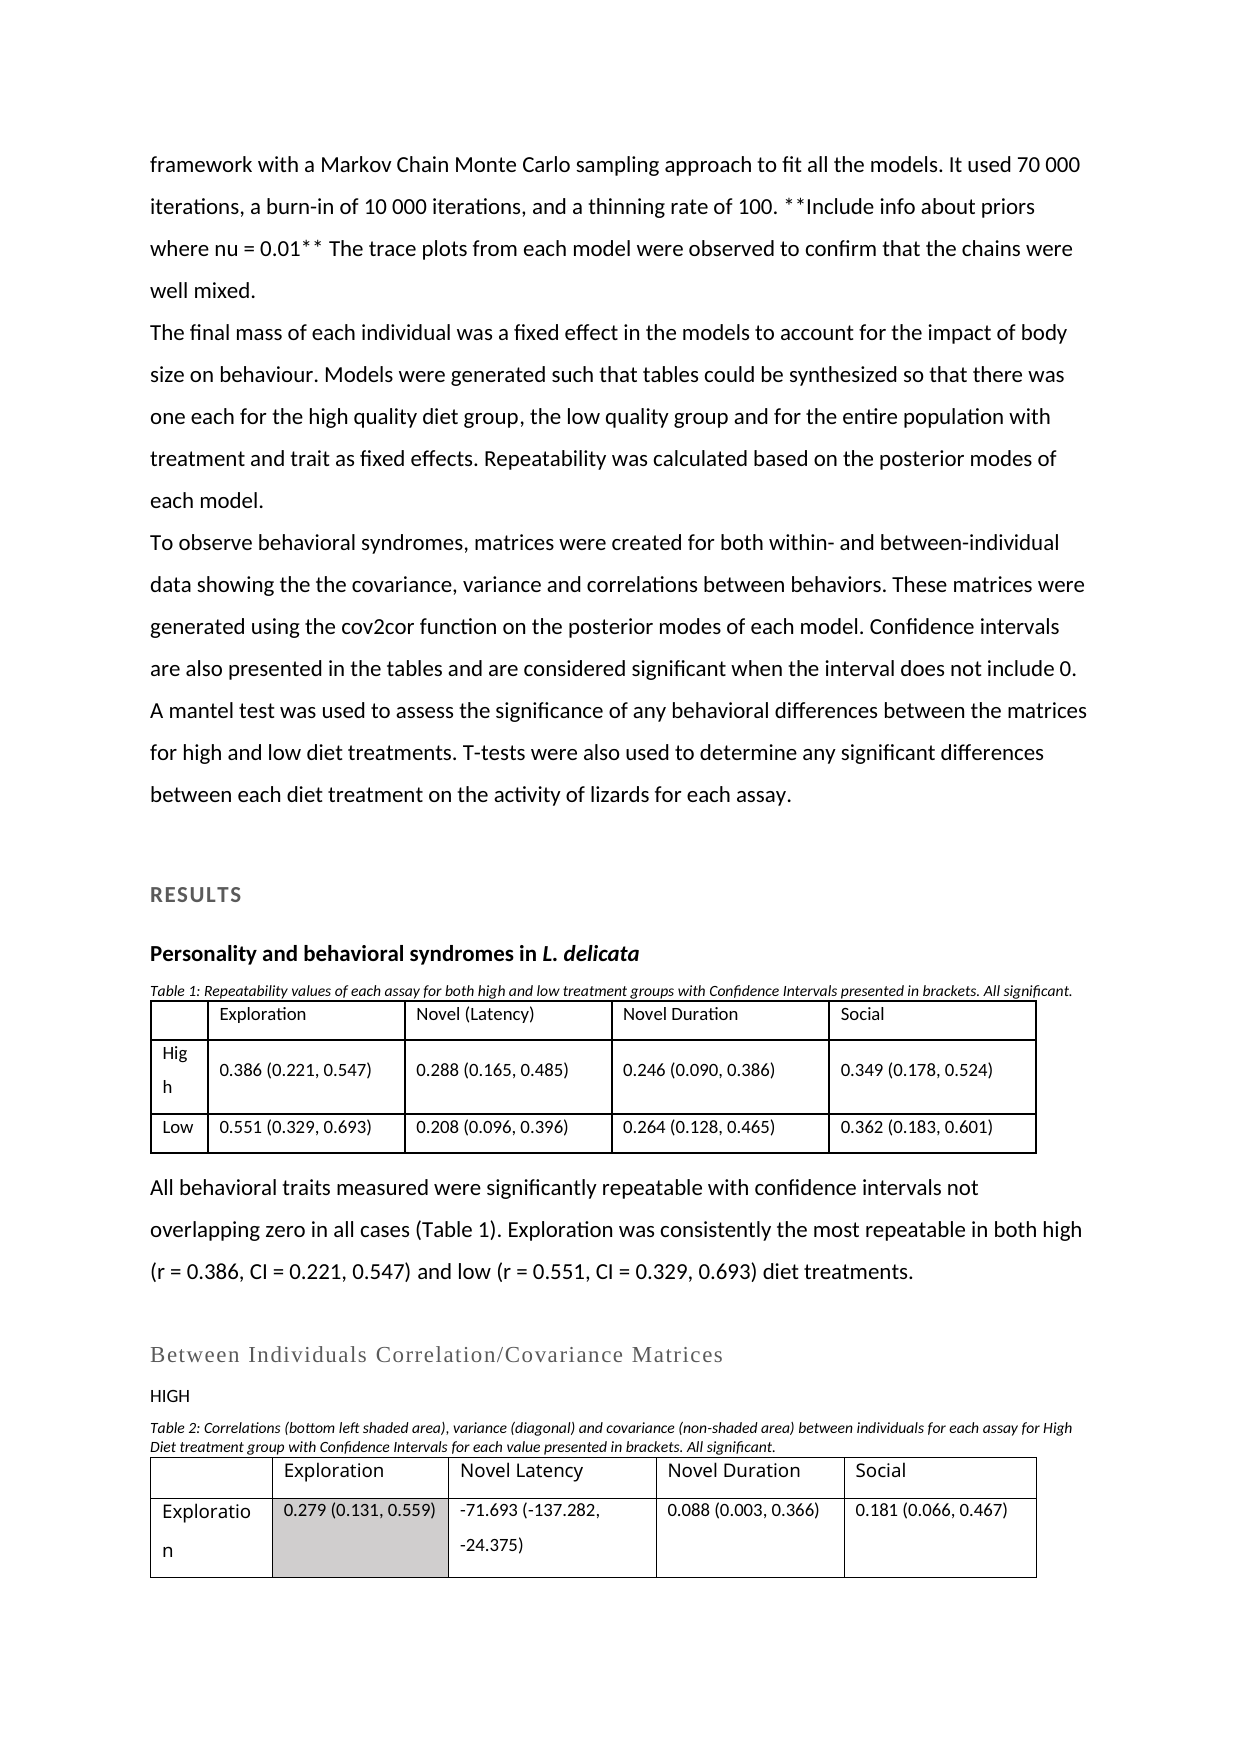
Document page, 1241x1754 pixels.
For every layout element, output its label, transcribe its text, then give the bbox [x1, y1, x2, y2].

table_cell 0.386 (0.221, 0.547) [209, 1041, 404, 1113]
text Personality and behavioral syndromes in L. delicata [150, 939, 1090, 967]
table_header [152, 1002, 207, 1039]
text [150, 150, 1090, 304]
table_cell 0.264 (0.128, 0.465) [613, 1115, 828, 1152]
table_cell 0.279 (0.131, 0.559) [273, 1499, 448, 1577]
text HIGH [150, 1384, 1090, 1407]
table_header Novel Latency [449, 1458, 656, 1498]
text Table 2: Correlations (bottom left shaded area), variance (diagonal) and covariance (non-shaded area) between individuals for each assay for High Diet treatment group with Confidence Intervals for each value presented in brackets. All significant. [150, 1419, 1090, 1457]
table_cell 0.362 (0.183, 0.601) [830, 1115, 1035, 1152]
table_cell 0.551 (0.329, 0.693) [209, 1115, 404, 1152]
table_header Exploration [209, 1002, 404, 1039]
table_header [151, 1458, 272, 1498]
table_cell 0.288 (0.165, 0.485) [406, 1041, 611, 1113]
text All behavioral traits measured were significantly repeatable with confidence intervals not overlapping zero in all cases (Table 1). Exploration was consistently the most repeatable in both high (r = 0.386, CI = 0.221, 0.547) and low (r = 0.551, CI = 0.329, 0.693) diet treatments. [150, 1173, 1090, 1285]
table_header Social [845, 1458, 1036, 1498]
subtitle Between Individuals Correlation/Covariance Matrices [150, 1341, 1090, 1368]
text Table 1: Repeatability values of each assay for both high and low treatment groups with Confidence Intervals presented in brackets. All significant. [150, 981, 1090, 1000]
table_header Novel (Latency) [406, 1002, 611, 1039]
table_cell -71.693 (-137.282, -24.375) [449, 1499, 656, 1577]
table_cell 0.208 (0.096, 0.396) [406, 1115, 611, 1152]
table_cell 0.246 (0.090, 0.386) [613, 1041, 828, 1113]
text The final mass of each individual was a fixed effect in the models to account for the impact of body size on behaviour. Models were generated such that tables could be synthesized so that there was one each for the high quality diet group, the low quality group and for the entire population with treatment and trait as fixed effects. Repeatability was calculated based on the posterior modes of each model. [150, 318, 1090, 514]
table_cell 0.181 (0.066, 0.467) [845, 1499, 1036, 1577]
table_header Exploration [273, 1458, 448, 1498]
table_header Novel Duration [613, 1002, 828, 1039]
table_header Novel Duration [657, 1458, 844, 1498]
table_cell 0.088 (0.003, 0.366) [657, 1499, 844, 1577]
text To observe behavioral syndromes, matrices were created for both within- and between-individual data showing the the covariance, variance and correlations between behaviors. These matrices were generated using the cov2cor function on the posterior modes of each model. Confidence intervals are also presented in the tables and are considered significant when the interval does not include 0. A mantel test was used to assess the significance of any behavioral differences between the matrices for high and low diet treatments. T-tests were also used to determine any significant differences between each diet treatment on the activity of lizards for each assay. [150, 528, 1090, 808]
table_header Social [830, 1002, 1035, 1039]
subtitle RESULTS [150, 880, 1090, 908]
table_cell Exploration [151, 1499, 272, 1577]
table_cell High [152, 1041, 207, 1113]
table_cell 0.349 (0.178, 0.524) [830, 1041, 1035, 1113]
table_cell Low [152, 1115, 207, 1152]
